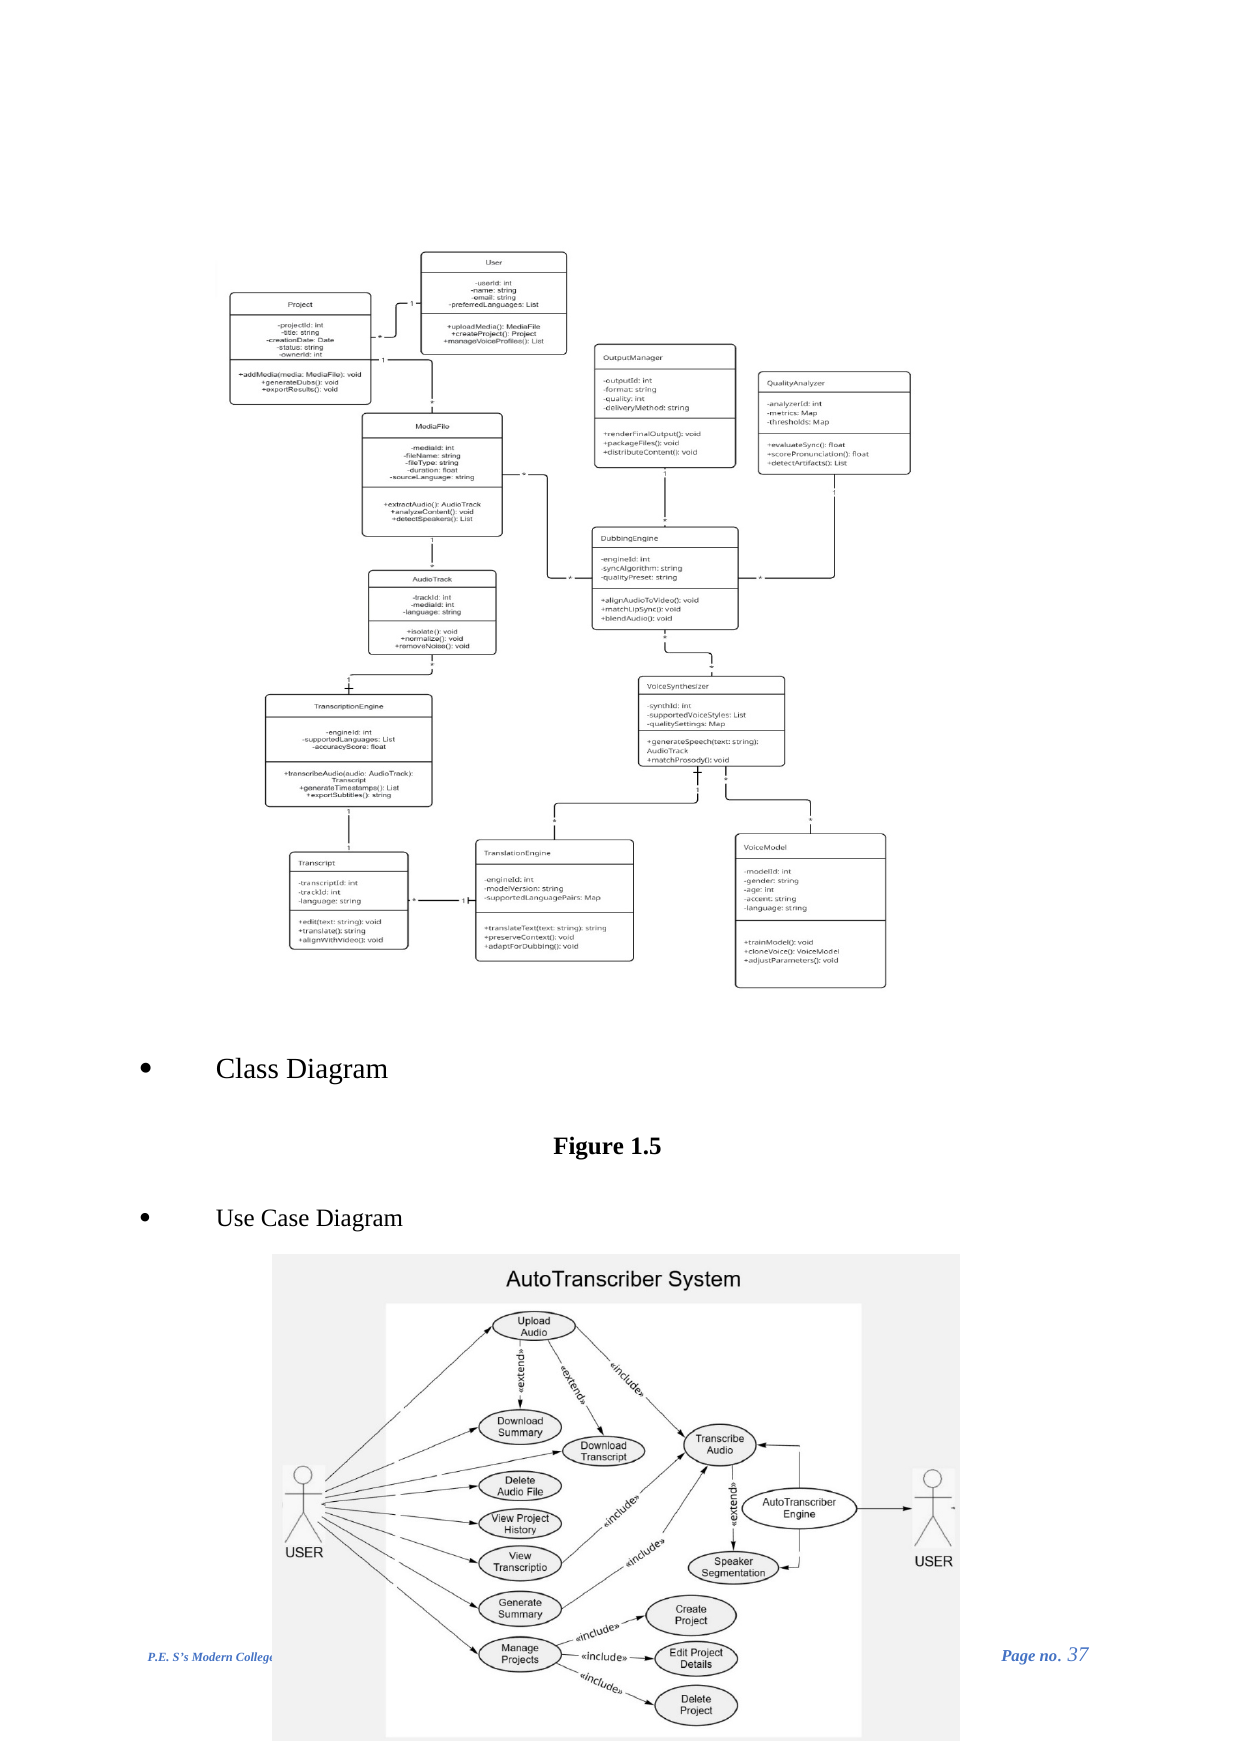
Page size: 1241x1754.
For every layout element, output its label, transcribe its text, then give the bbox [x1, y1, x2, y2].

picture [215, 247, 929, 992]
picture [272, 1254, 960, 1741]
list Use Case Diagram [141, 1203, 1090, 1232]
text Figure 1.5 [141, 1131, 1090, 1160]
